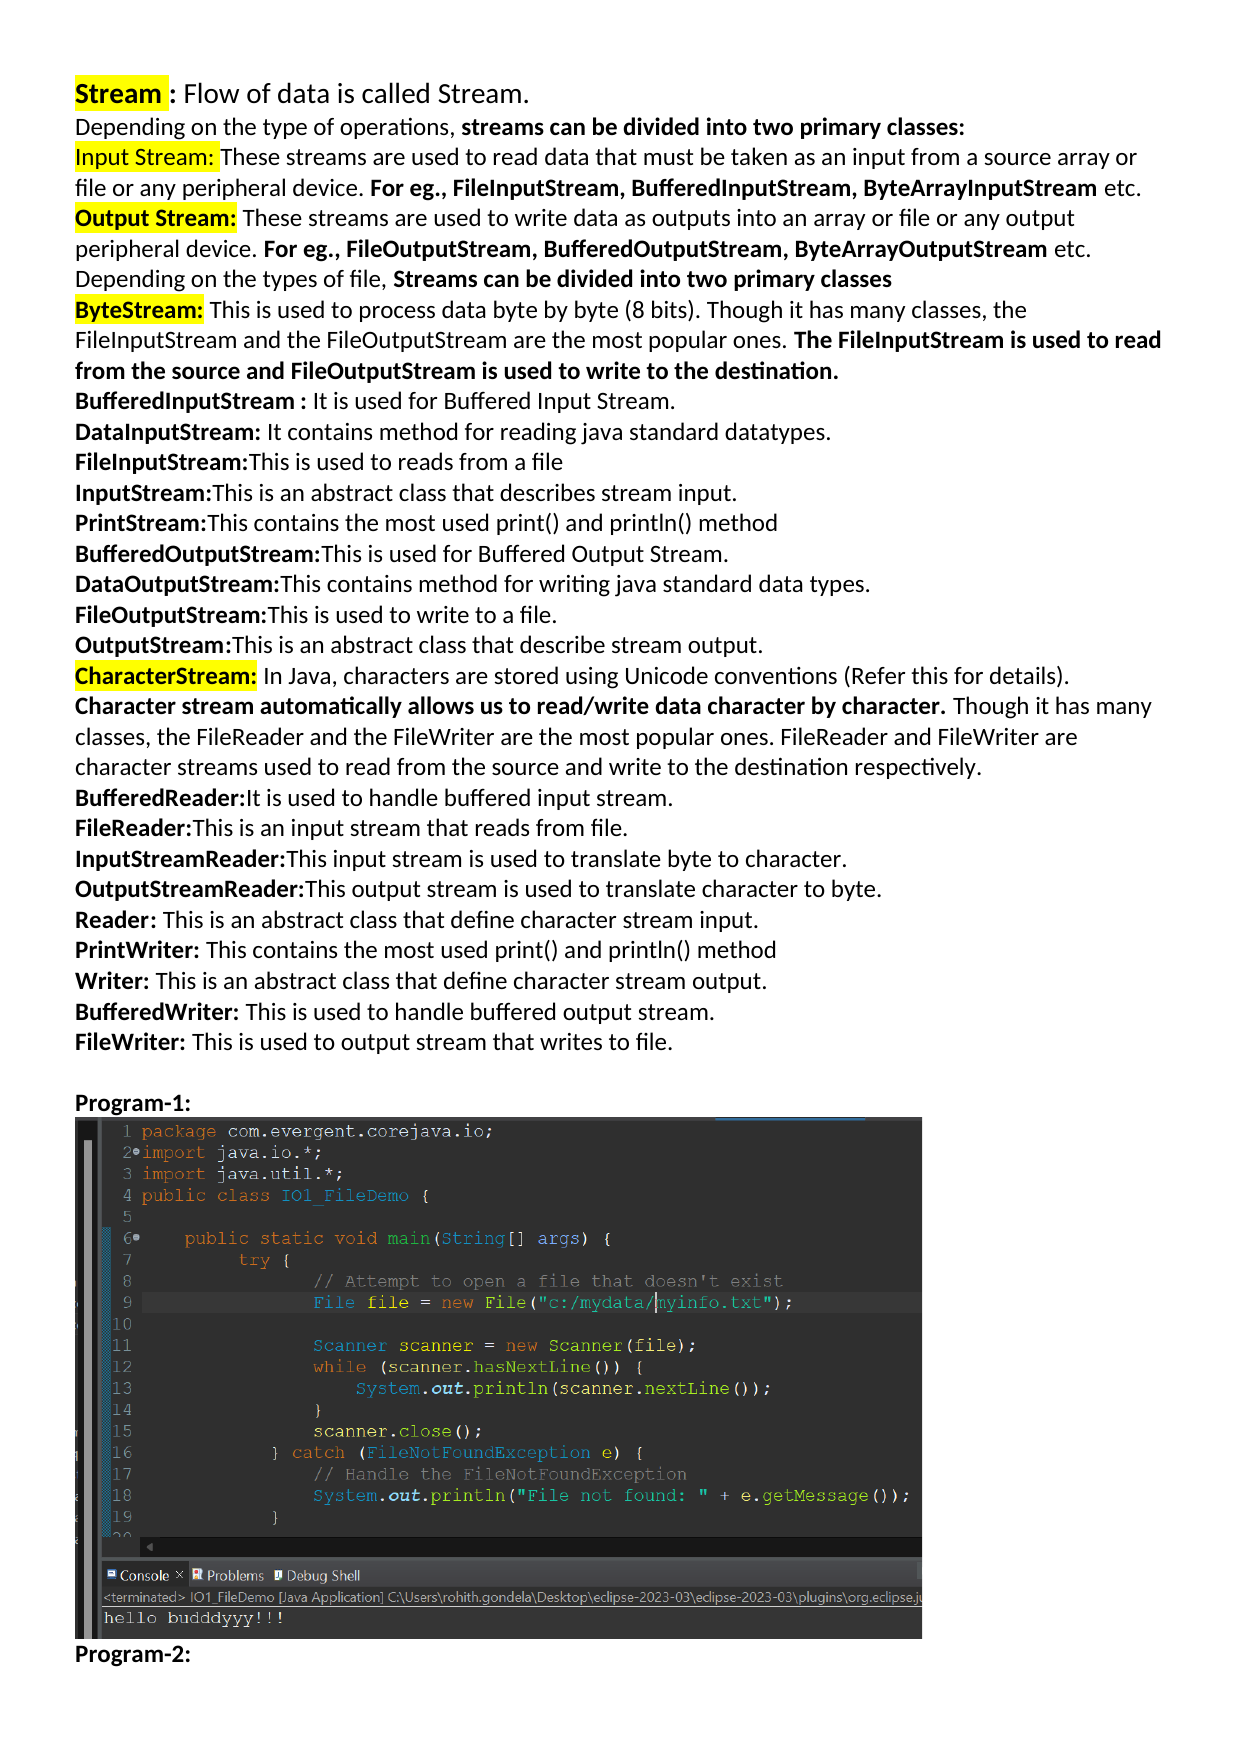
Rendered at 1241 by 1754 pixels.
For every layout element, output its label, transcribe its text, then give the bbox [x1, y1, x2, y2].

list FileOutputStream:This is used to write to a file. [75, 599, 1165, 629]
list FileReader:This is an input stream that reads from file. [75, 813, 1165, 843]
list PrintStream:This contains the most used print() and println() method [75, 507, 1165, 538]
list Reader : This is an abstract class that define character stream input. [75, 904, 1165, 935]
list OutputStream :This is an abstract class that describe stream output. [75, 629, 1165, 660]
list BufferedInputStream : It is used for Buffered Input Stream. [75, 385, 1165, 416]
list FileWriter: This is used to output stream that writes to file. [75, 1026, 1165, 1057]
list DataOutputStream:This contains method for writing java standard data types. [75, 568, 1165, 599]
list DataInputStream: It contains method for reading java standard datatypes. [75, 416, 1165, 446]
list BufferedWriter: This is used to handle buffered output stream. [75, 996, 1165, 1026]
picture [75, 1117, 923, 1639]
list Writer: This is an abstract class that define character stream output. [75, 965, 1165, 996]
list Depending on the types of file, Streams can be divided into two primary classes [75, 263, 1165, 294]
list CharacterStream: In Java, characters are stored using Unicode conventions (Refer this for details). Character stream automatically allows us to read/write data character by character. Though it has many classes, the FileReader and the FileWriter are the most popular ones. FileReader and FileWriter are character streams used to read from the source and write to the destination respectively. [75, 660, 1165, 782]
list FileInputStream:This is used to reads from a file [75, 446, 1165, 477]
list BufferedOutputStream:This is used for Buffered Output Stream. [75, 538, 1165, 568]
list BufferedReader:It is used to handle buffered input stream. [75, 782, 1165, 813]
list Program-2: [75, 1638, 1165, 1669]
list Depending on the type of operations, streams can be divided into two primary classes: [75, 111, 1165, 141]
list Output Stream: These streams are used to write data as outputs into an array or file or any output peripheral device. For eg., FileOutputStream, BufferedOutputStream, ByteArrayOutputStream etc. [75, 202, 1165, 263]
list InputStream:This is an abstract class that describes stream input. [75, 477, 1165, 507]
list ByteStream: This is used to process data byte by byte (8 bits). Though it has many classes, the FileInputStream and the FileOutputStream are the most popular ones. The FileInputStream is used to read from the source and FileOutputStream is used to write to the destination. [75, 294, 1165, 385]
list Program-1: [75, 1087, 1165, 1118]
list InputStreamReader:This input stream is used to translate byte to character. [75, 843, 1165, 874]
list PrintWriter: This contains the most used print() and println() method [75, 935, 1165, 965]
list Input Stream: These streams are used to read data that must be taken as an input from a source array or file or any peripheral device. For eg., FileInputStream, BufferedInputStream, ByteArrayInputStream etc. [75, 141, 1165, 202]
list OutputStreamReader:This output stream is used to translate character to byte. [75, 874, 1165, 904]
list Stream : Flow of data is called Stream. [169, 75, 1165, 111]
